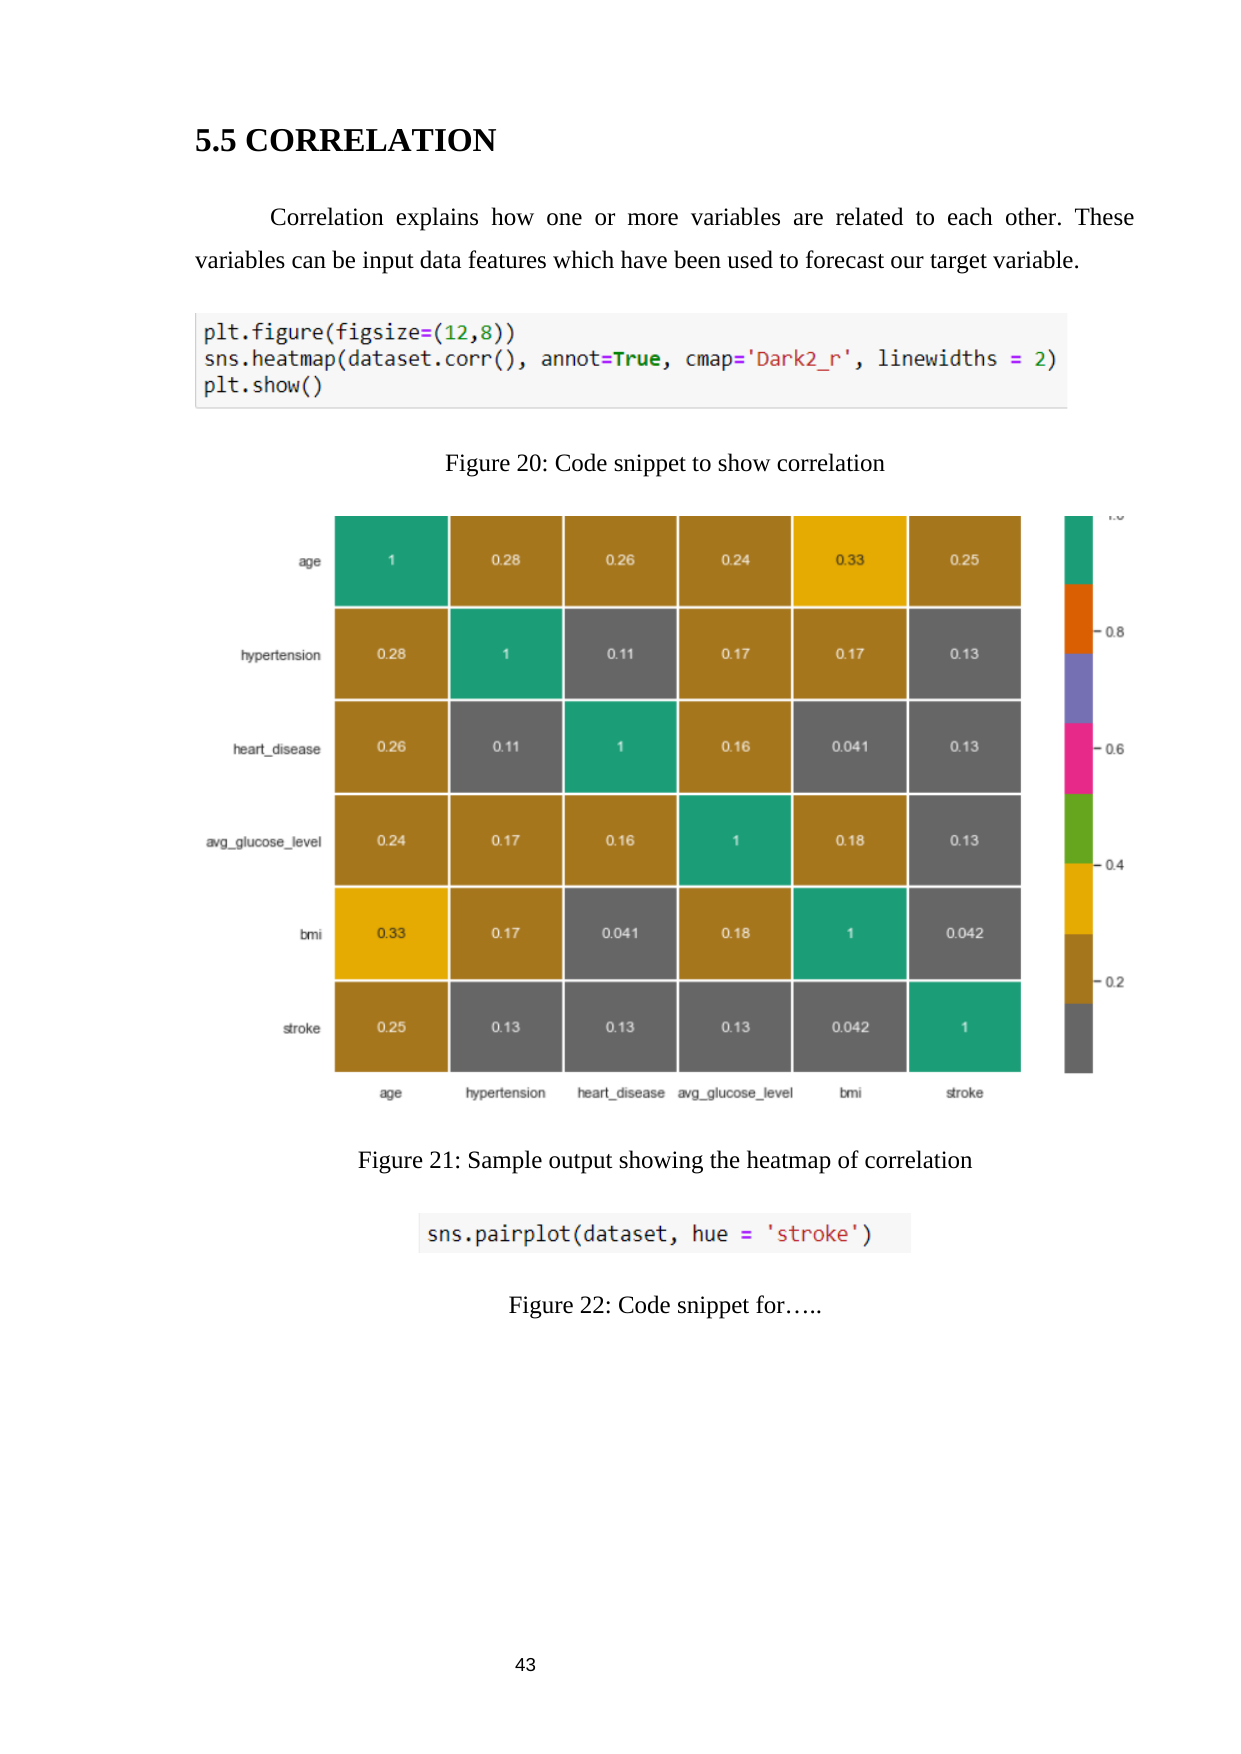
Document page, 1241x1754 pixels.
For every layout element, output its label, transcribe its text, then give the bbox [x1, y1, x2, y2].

text Figure 22: Code snippet for….. [195, 1291, 1135, 1319]
text 5.5 CORRELATION [195, 120, 1135, 158]
picture [195, 516, 1134, 1108]
picture [418, 1213, 912, 1253]
text Figure 20: Code snippet to show correlation [195, 448, 1135, 477]
text Figure 21: Sample output showing the heatmap of correlation [195, 1146, 1135, 1174]
text Correlation explains how one or more variables are related to each other. These variables can be input data features which have been used to forecast our target variable. [195, 202, 1135, 274]
picture [195, 313, 1068, 410]
